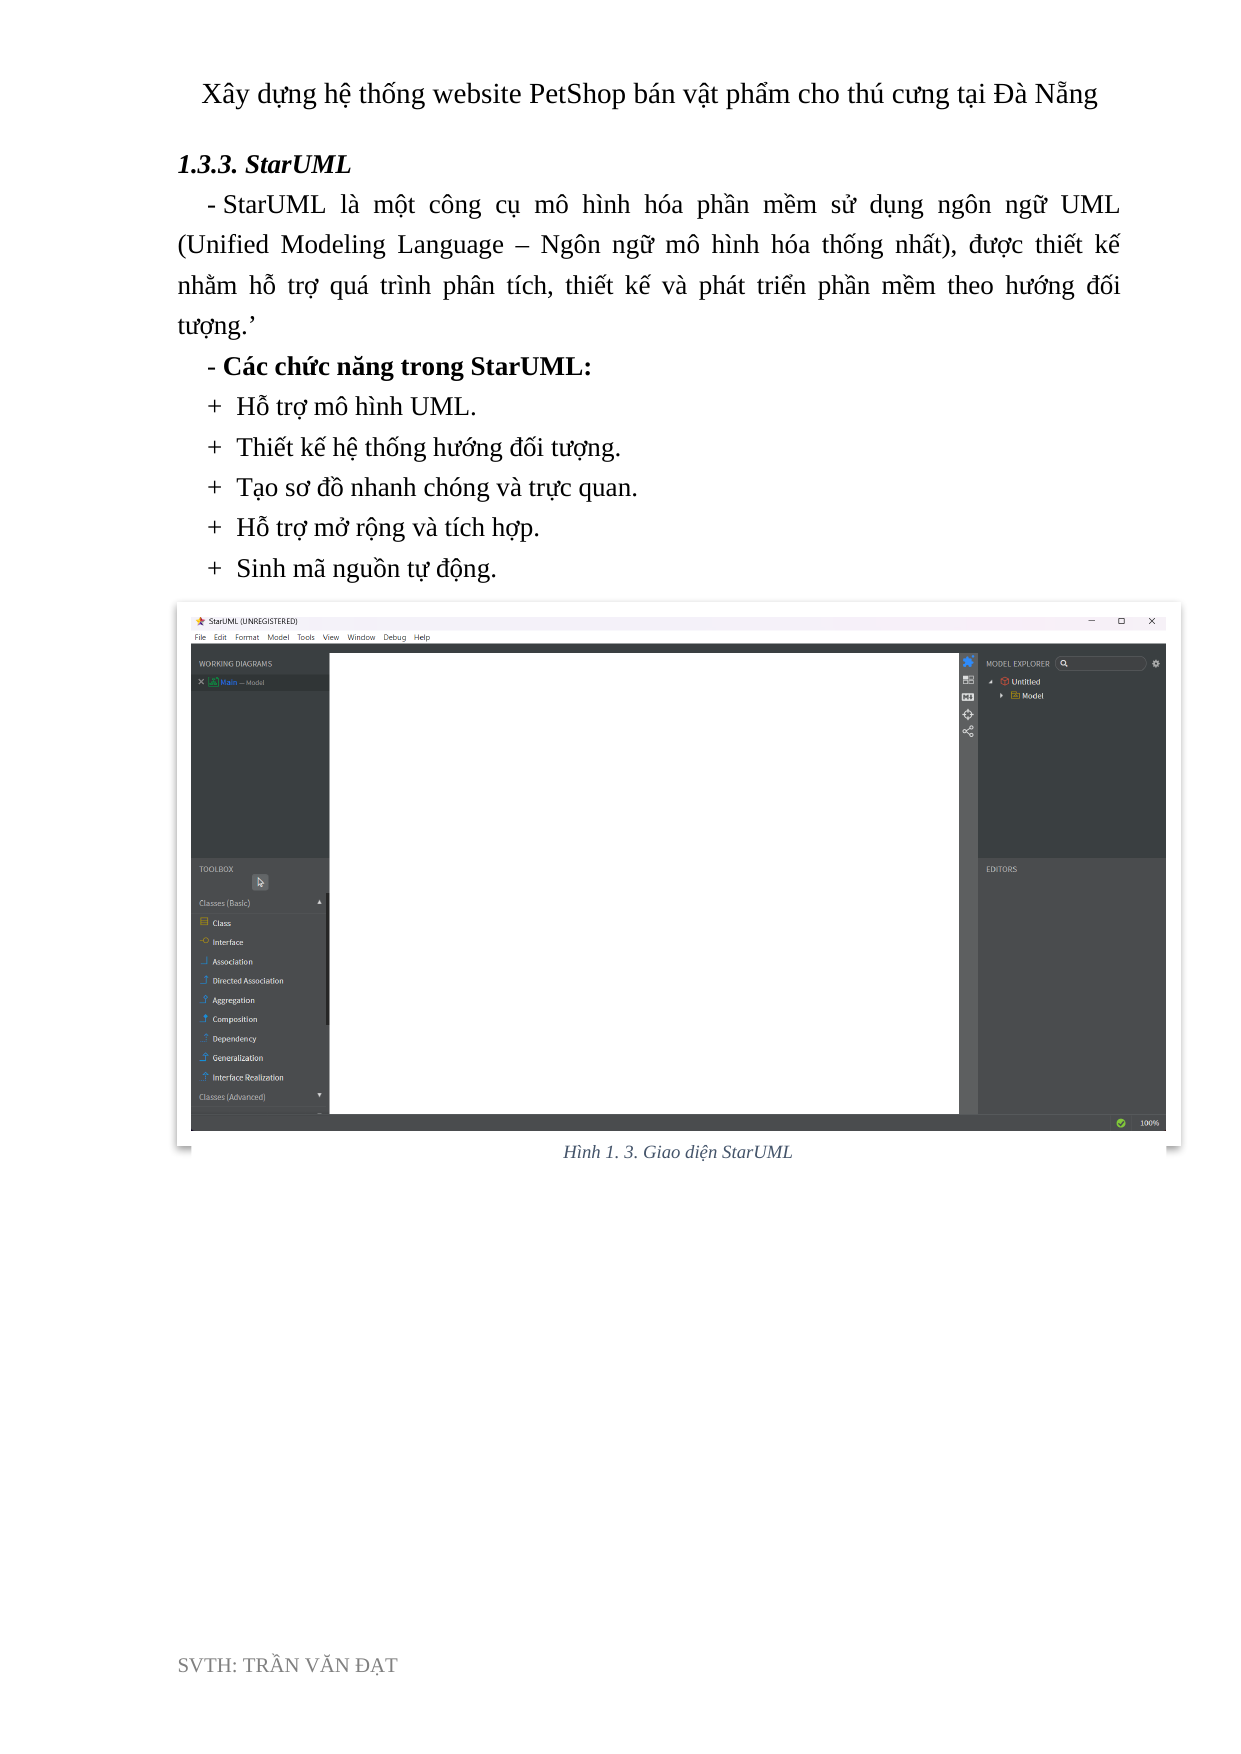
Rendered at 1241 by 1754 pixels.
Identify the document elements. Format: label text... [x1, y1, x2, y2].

list Thiết kế hệ thống hướng đối tượng. [177, 431, 1122, 462]
list Sinh mã nguồn tự động. [177, 552, 1122, 583]
list Tạo sơ đồ nhanh chóng và trực quan. [177, 471, 1122, 502]
list Các chức năng trong StarUML: [177, 350, 1122, 381]
list StarUML là một công cụ mô hình hóa phần mềm sử dụng ngôn ngữ UML (Unified Modeling Language – Ngôn ngữ mô hình hóa thống nhất), được thiết kế nhằm hỗ trợ quá trình phân tích, thiết kế và phát triển phần mềm theo hướng đối tượng.’ [177, 188, 1122, 341]
list Hỗ trợ mở rộng và tích hợp. [177, 511, 1122, 543]
list Hỗ trợ mô hình UML. [177, 390, 1122, 421]
picture [191, 617, 1166, 1131]
subtitle 1.3.3. StarUML [177, 148, 1122, 179]
